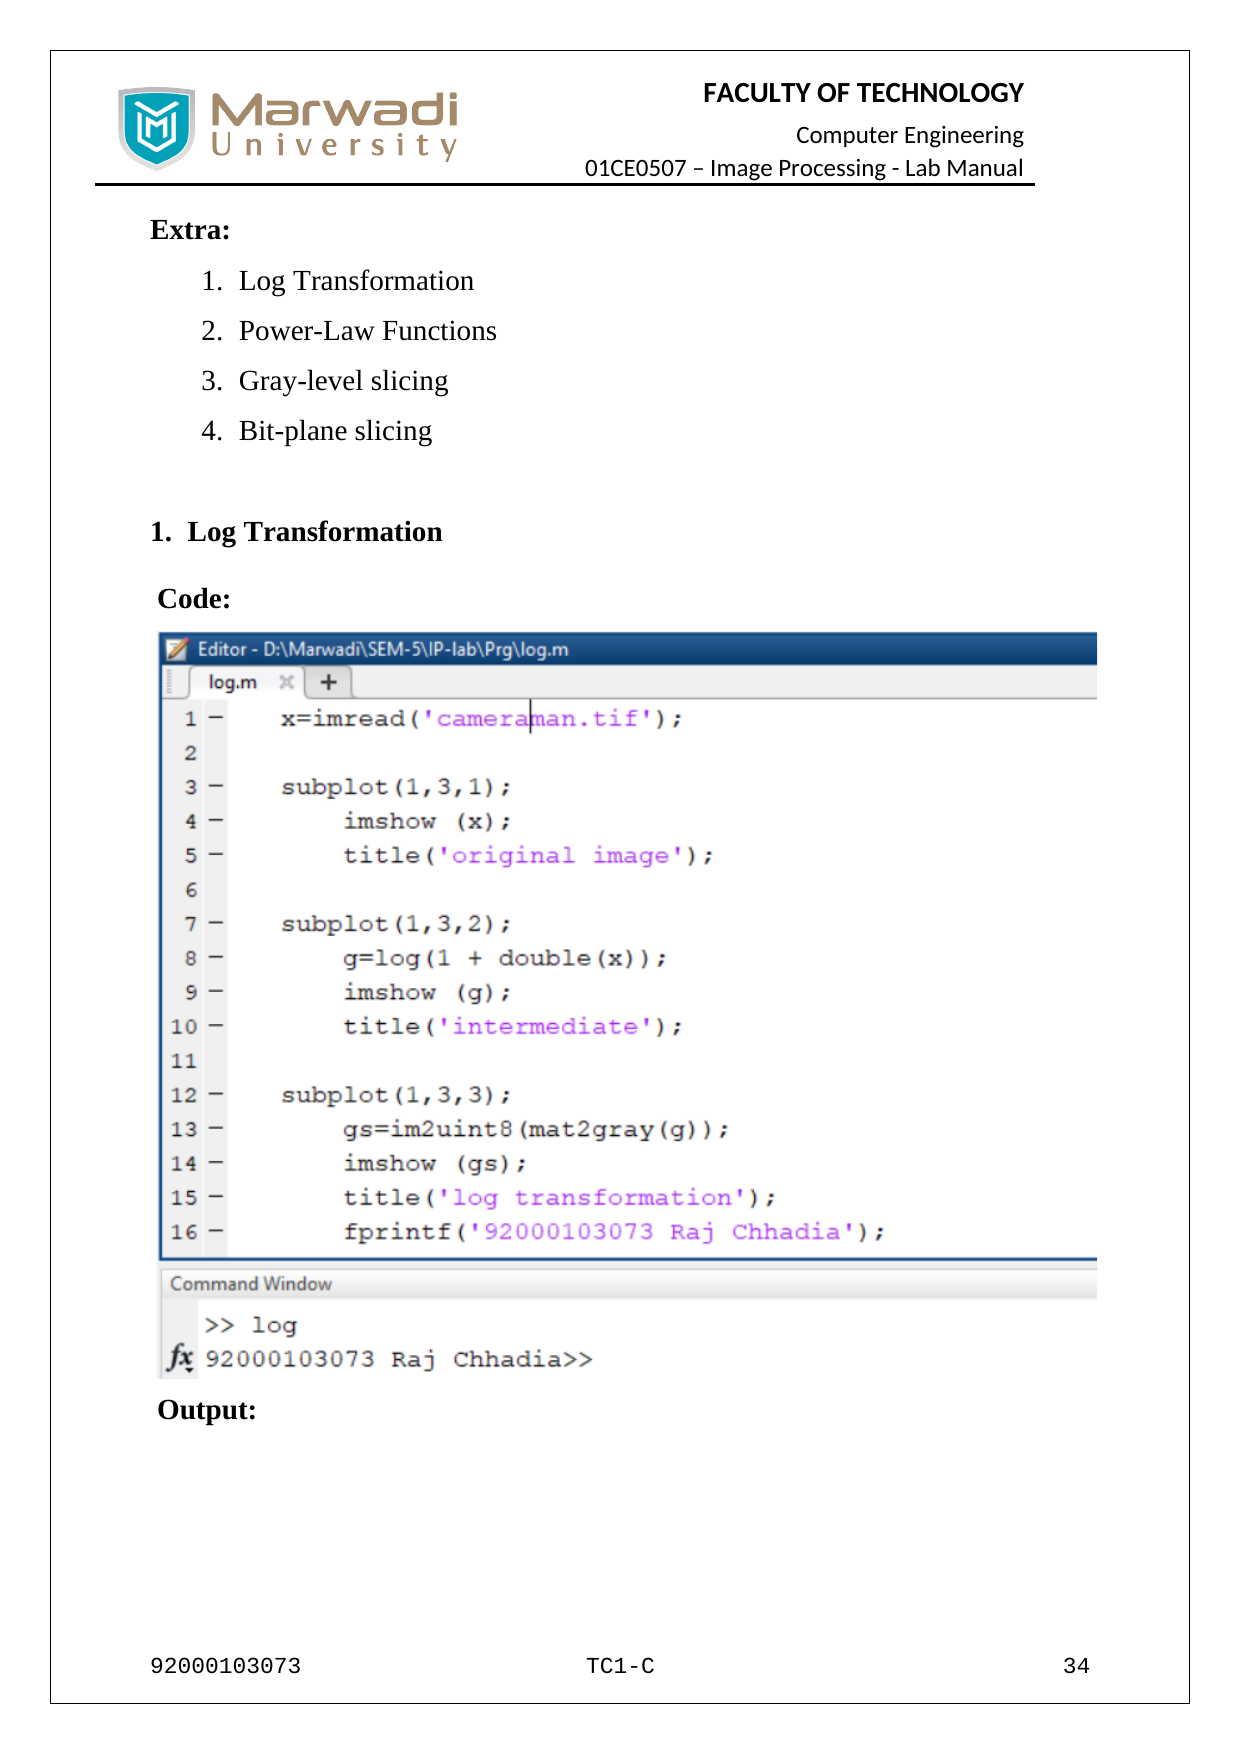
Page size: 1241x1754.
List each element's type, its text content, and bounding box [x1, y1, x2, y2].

text Output: [157, 1392, 1090, 1425]
list Gray-level slicing [201, 363, 1090, 397]
list Bit-plane slicing [201, 413, 1090, 447]
list Log Transformation [150, 514, 1090, 548]
list Log Transformation [201, 263, 1090, 296]
list Power-Law Functions [201, 313, 1090, 346]
text Code: [157, 581, 1090, 615]
picture [156, 631, 1098, 1379]
picture [106, 73, 469, 182]
text Extra: [150, 212, 1090, 246]
